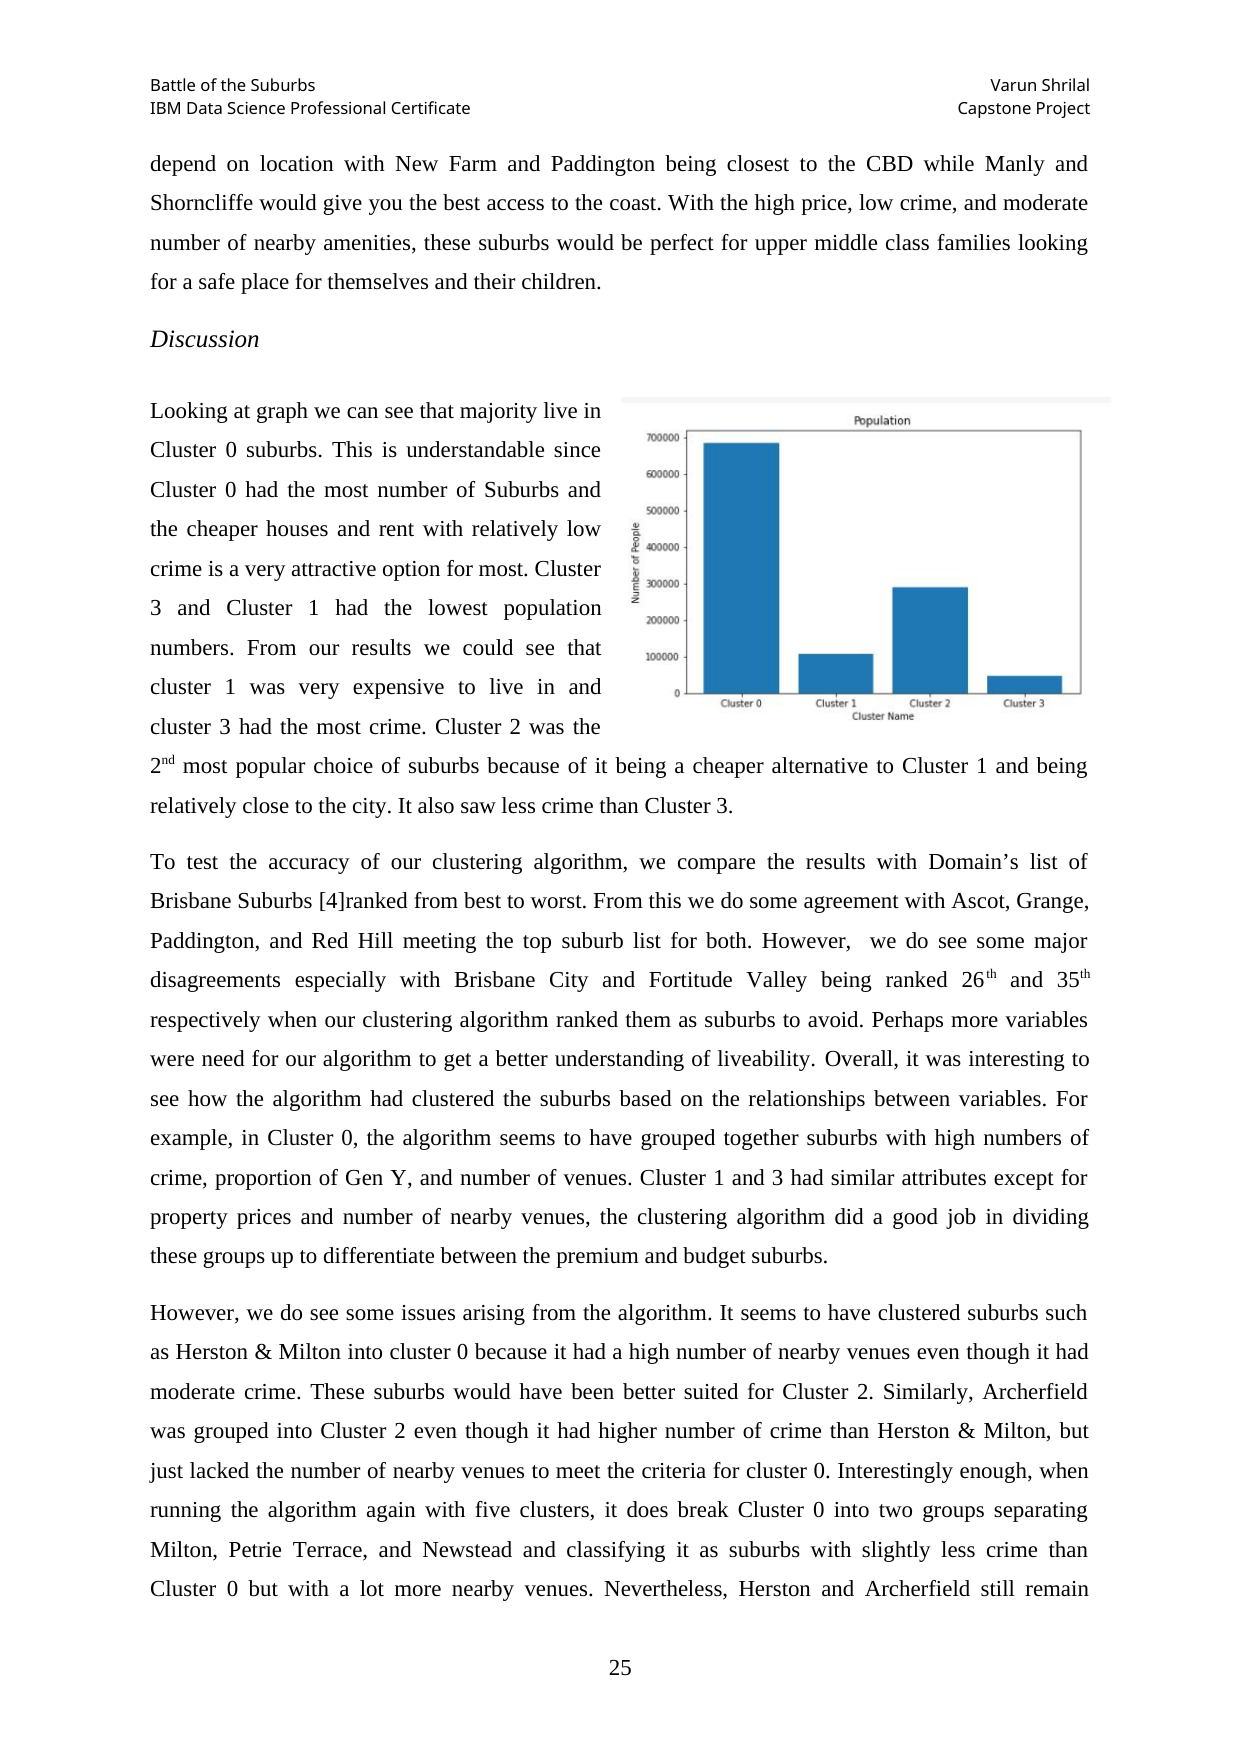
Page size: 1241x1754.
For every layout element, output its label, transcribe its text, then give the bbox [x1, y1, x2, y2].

subtitle Discussion [150, 324, 1090, 353]
picture [620, 397, 1112, 735]
text To test the accuracy of our clustering algorithm, we compare the results with Domain’s list of Brisbane Suburbs ranked from best to worst. From this we do some agreement with Ascot, Grange, Paddington, and Red Hill meeting the top suburb list for both. However, we do see some major disagreements especially with Brisbane City and Fortitude Valley being ranked 26th and 35th respectively when our clustering algorithm ranked them as suburbs to avoid. Perhaps more variables were need for our algorithm to get a better understanding of liveability. Overall, it was interesting to see how the algorithm had clustered the suburbs based on the relationships between variables. For example, in Cluster 0, the algorithm seems to have grouped together suburbs with high numbers of crime, proportion of Gen Y, and number of venues. Cluster 1 and 3 had similar attributes except for property prices and number of nearby venues, the clustering algorithm did a good job in dividing these groups up to differentiate between the premium and budget suburbs. [150, 848, 1090, 1269]
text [150, 1299, 1090, 1601]
